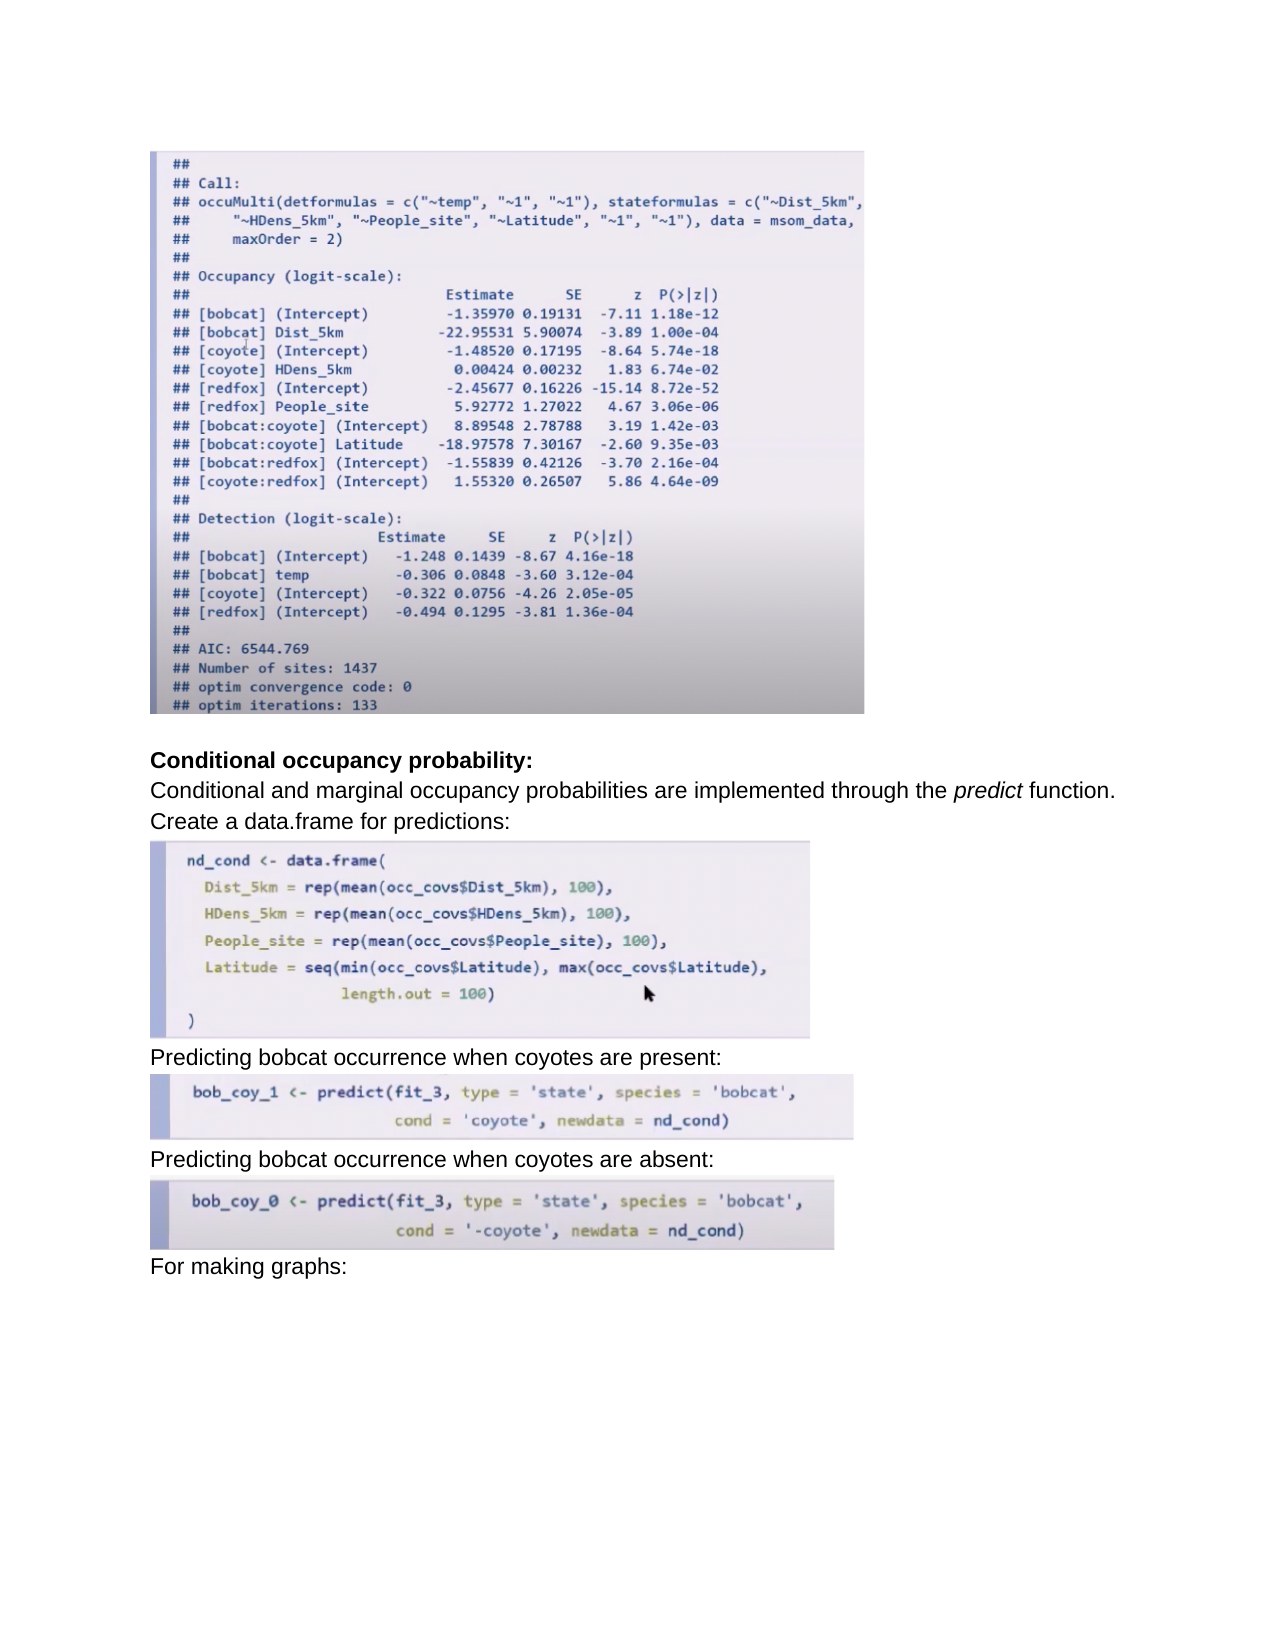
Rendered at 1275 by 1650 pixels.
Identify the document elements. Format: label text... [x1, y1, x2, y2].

text Predicting bobcat occurrence when coyotes are absent: [150, 1146, 1125, 1172]
text For making graphs: [150, 1253, 1125, 1279]
text Conditional occupancy probability: [150, 747, 1125, 774]
picture [150, 1175, 835, 1250]
text Create a data.frame for predictions: [150, 808, 1125, 834]
text Conditional and marginal occupancy probabilities are implemented through the predict function. [150, 777, 1125, 804]
text Predicting bobcat occurrence when coyotes are present: [150, 1044, 1125, 1070]
picture [150, 150, 865, 714]
picture [150, 1074, 854, 1142]
picture [150, 837, 811, 1040]
